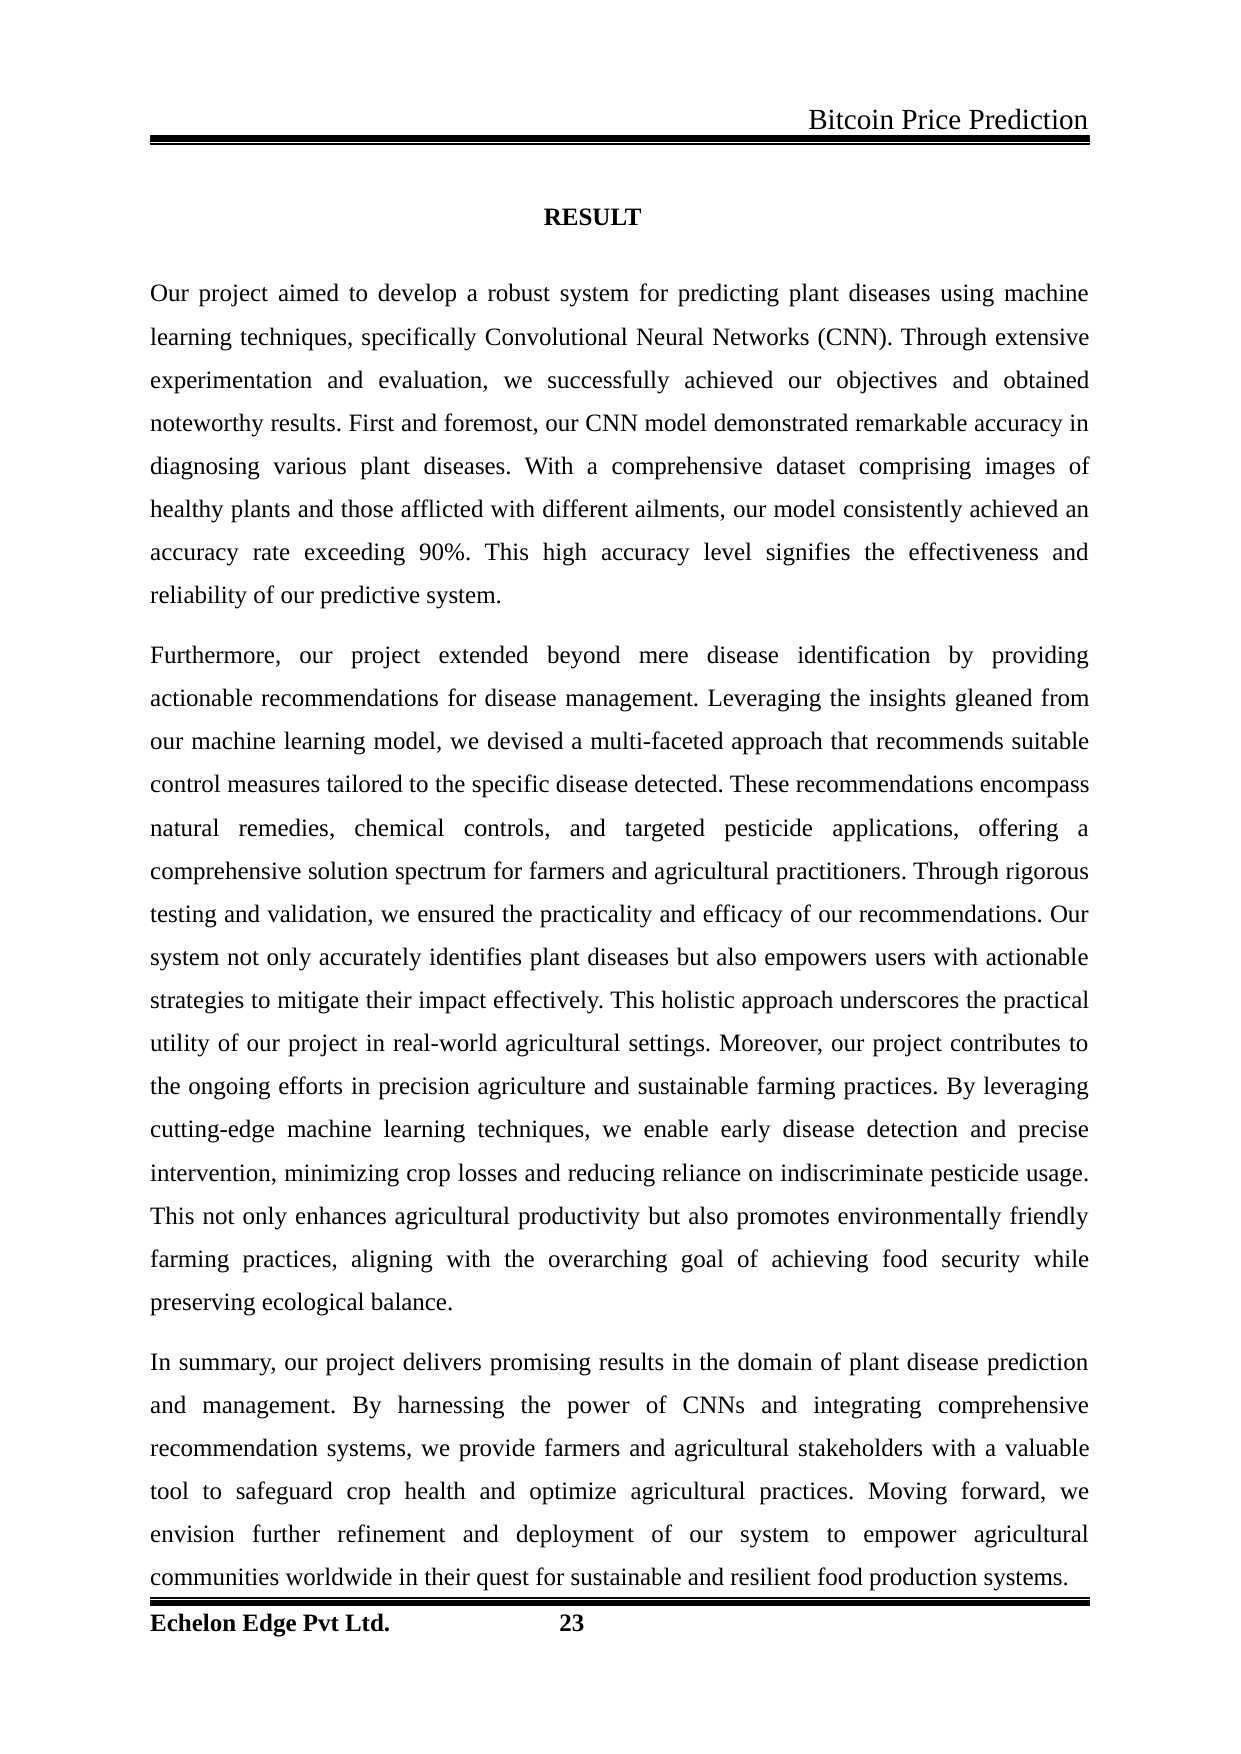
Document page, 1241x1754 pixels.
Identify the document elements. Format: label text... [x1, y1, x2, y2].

text Furthermore, our project extended beyond mere disease identification by providing actionable recommendations for disease management. Leveraging the insights gleaned from our machine learning model, we devised a multi-faceted approach that recommends suitable control measures tailored to the specific disease detected. These recommendations encompass natural remedies, chemical controls, and targeted pesticide applications, offering a comprehensive solution spectrum for farmers and agricultural practitioners. Through rigorous testing and validation, we ensured the practicality and efficacy of our recommendations. Our system not only accurately identifies plant diseases but also empowers users with actionable strategies to mitigate their impact effectively. This holistic approach underscores the practical utility of our project in real-world agricultural settings. Moreover, our project contributes to the ongoing efforts in precision agriculture and sustainable farming practices. By leveraging cutting-edge machine learning techniques, we enable early disease detection and precise intervention, minimizing crop losses and reducing reliance on indiscriminate pesticide usage. This not only enhances agricultural productivity but also promotes environmentally friendly farming practices, aligning with the overarching goal of achieving food security while preserving ecological balance. [150, 640, 1090, 1316]
text In summary, our project delivers promising results in the domain of plant disease prediction and management. By harnessing the power of CNNs and integrating comprehensive recommendation systems, we provide farmers and agricultural stakeholders with a valuable tool to safeguard crop health and optimize agricultural practices. Moving forward, we envision further refinement and deployment of our system to empower agricultural communities worldwide in their quest for sustainable and resilient food production systems. [150, 1347, 1090, 1591]
text Our project aimed to develop a robust system for predicting plant diseases using machine learning techniques, specifically Convolutional Neural Networks (CNN). Through extensive experimentation and evaluation, we successfully achieved our objectives and obtained noteworthy results. First and foremost, our CNN model demonstrated remarkable accuracy in diagnosing various plant diseases. With a comprehensive dataset comprising images of healthy plants and those afflicted with different ailments, our model consistently achieved an accuracy rate exceeding 90%. This high accuracy level signifies the effectiveness and reliability of our predictive system. [150, 278, 1090, 609]
text RESULT [450, 202, 1090, 231]
